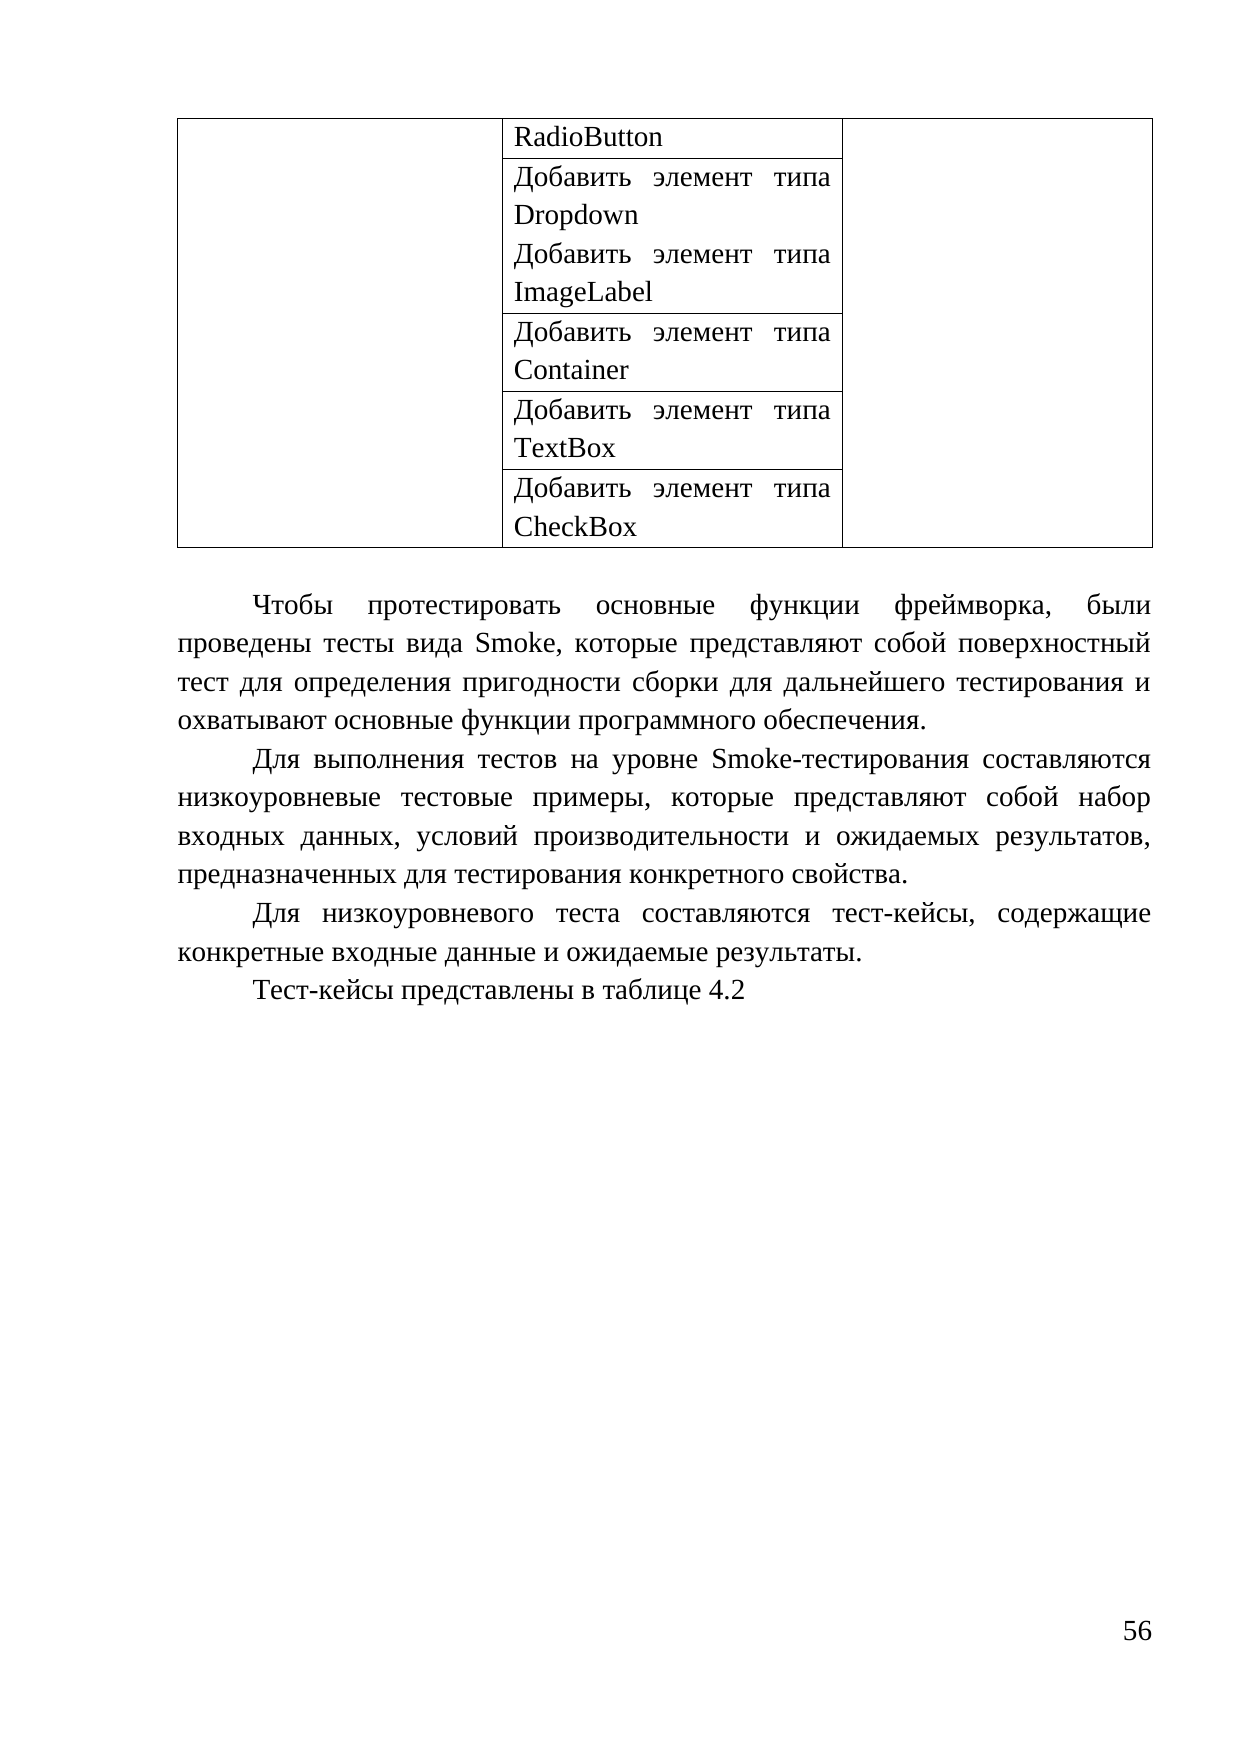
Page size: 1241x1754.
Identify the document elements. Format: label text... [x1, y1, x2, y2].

text Тест-кейсы представлены в таблице 4.2 [177, 972, 1152, 1006]
text Чтобы протестировать основные функции фреймворка, были проведены тесты вида Smoke, которые представляют собой поверхностный тест для определения пригодности сборки для дальнейшего тестирования и охватывают основные функции программного обеспечения. [177, 587, 1152, 736]
table_cell Добавить элемент типа CheckBox [503, 470, 842, 547]
table_cell Добавить элемент типа Dropdown Добавить элемент типа ImageLabel [503, 159, 842, 313]
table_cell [503, 119, 842, 158]
text Для низкоуровневого теста составляются тест-кейсы, содержащие конкретные входные данные и ожидаемые результаты. [177, 895, 1152, 967]
text Для выполнения тестов на уровне Smoke-тестирования составляются низкоуровневые тестовые примеры, которые представляют собой набор входных данных, условий производительности и ожидаемых результатов, предназначенных для тестирования конкретного свойства. [177, 741, 1152, 890]
table_cell Добавить элемент типа Container [503, 314, 842, 391]
table_cell Добавить элемент типа TextBox [503, 392, 842, 469]
